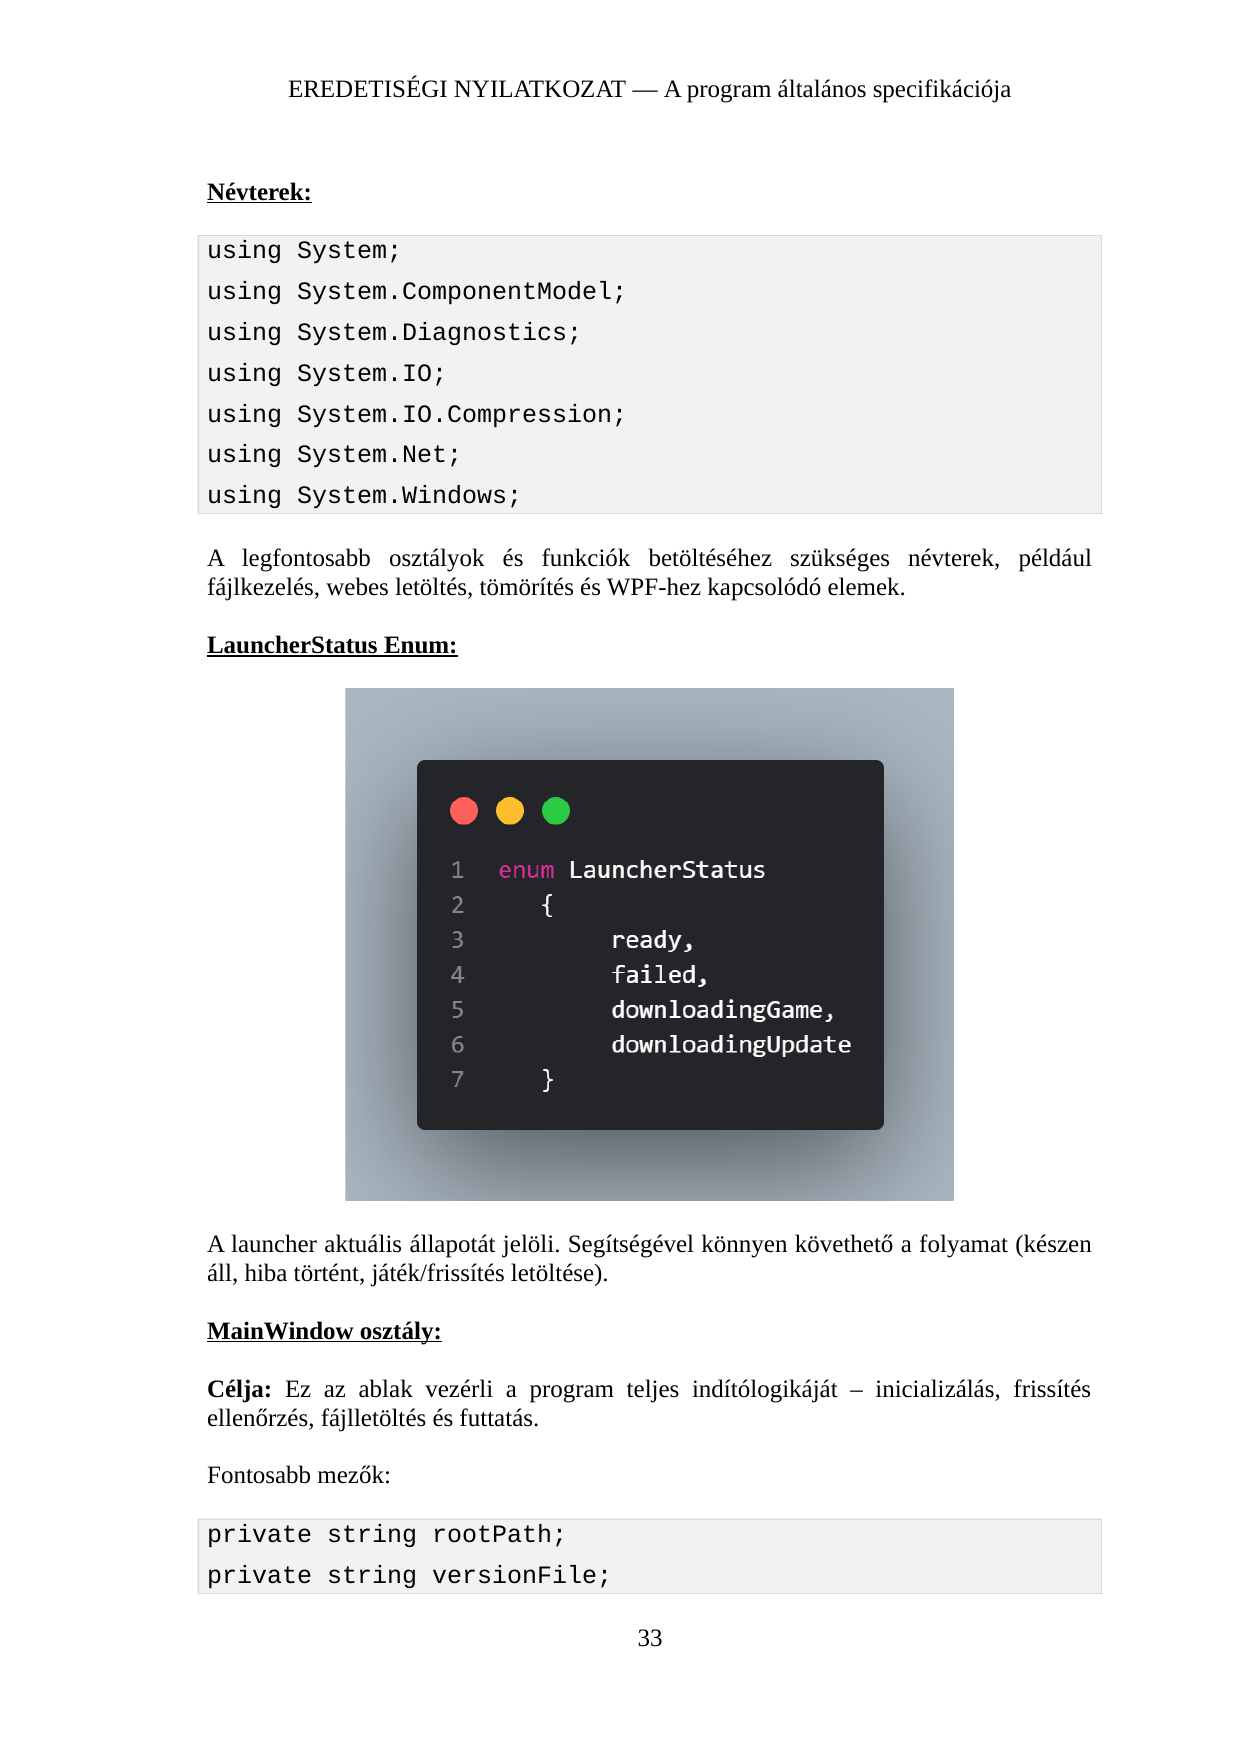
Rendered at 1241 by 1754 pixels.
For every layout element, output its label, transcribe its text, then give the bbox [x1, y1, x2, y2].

text using System.Windows; [199, 480, 1101, 513]
text A launcher aktuális állapotát jelöli. Segítségével könnyen követhető a folyamat (készen áll, hiba történt, játék/frissítés letöltése). [207, 1229, 1092, 1287]
text using System.IO; [199, 357, 1101, 389]
text Névterek: [207, 177, 1092, 206]
text Célja: Ez az ablak vezérli a program teljes indítólogikáját – inicializálás, frissítés ellenőrzés, fájlletöltés és futtatás. [207, 1374, 1092, 1431]
text LauncherStatus Enum: [207, 630, 1092, 659]
text Fontosabb mezők: [207, 1461, 1092, 1489]
text A legfontosabb osztályok és funkciók betöltéséhez szükséges névterek, például fájlkezelés, webes letöltés, tömörítés és WPF-hez kapcsolódó elemek. [207, 543, 1092, 601]
text MainWindow osztály: [207, 1316, 1092, 1345]
text using System.Net; [199, 439, 1101, 470]
text using System; [199, 236, 1101, 266]
picture [345, 688, 954, 1201]
text private string rootPath; [199, 1520, 1101, 1550]
text using System.Diagnostics; [199, 316, 1101, 348]
text using System.IO.Compression; [199, 398, 1101, 429]
text using System.ComponentModel; [199, 276, 1101, 307]
text private string versionFile; [199, 1559, 1101, 1593]
